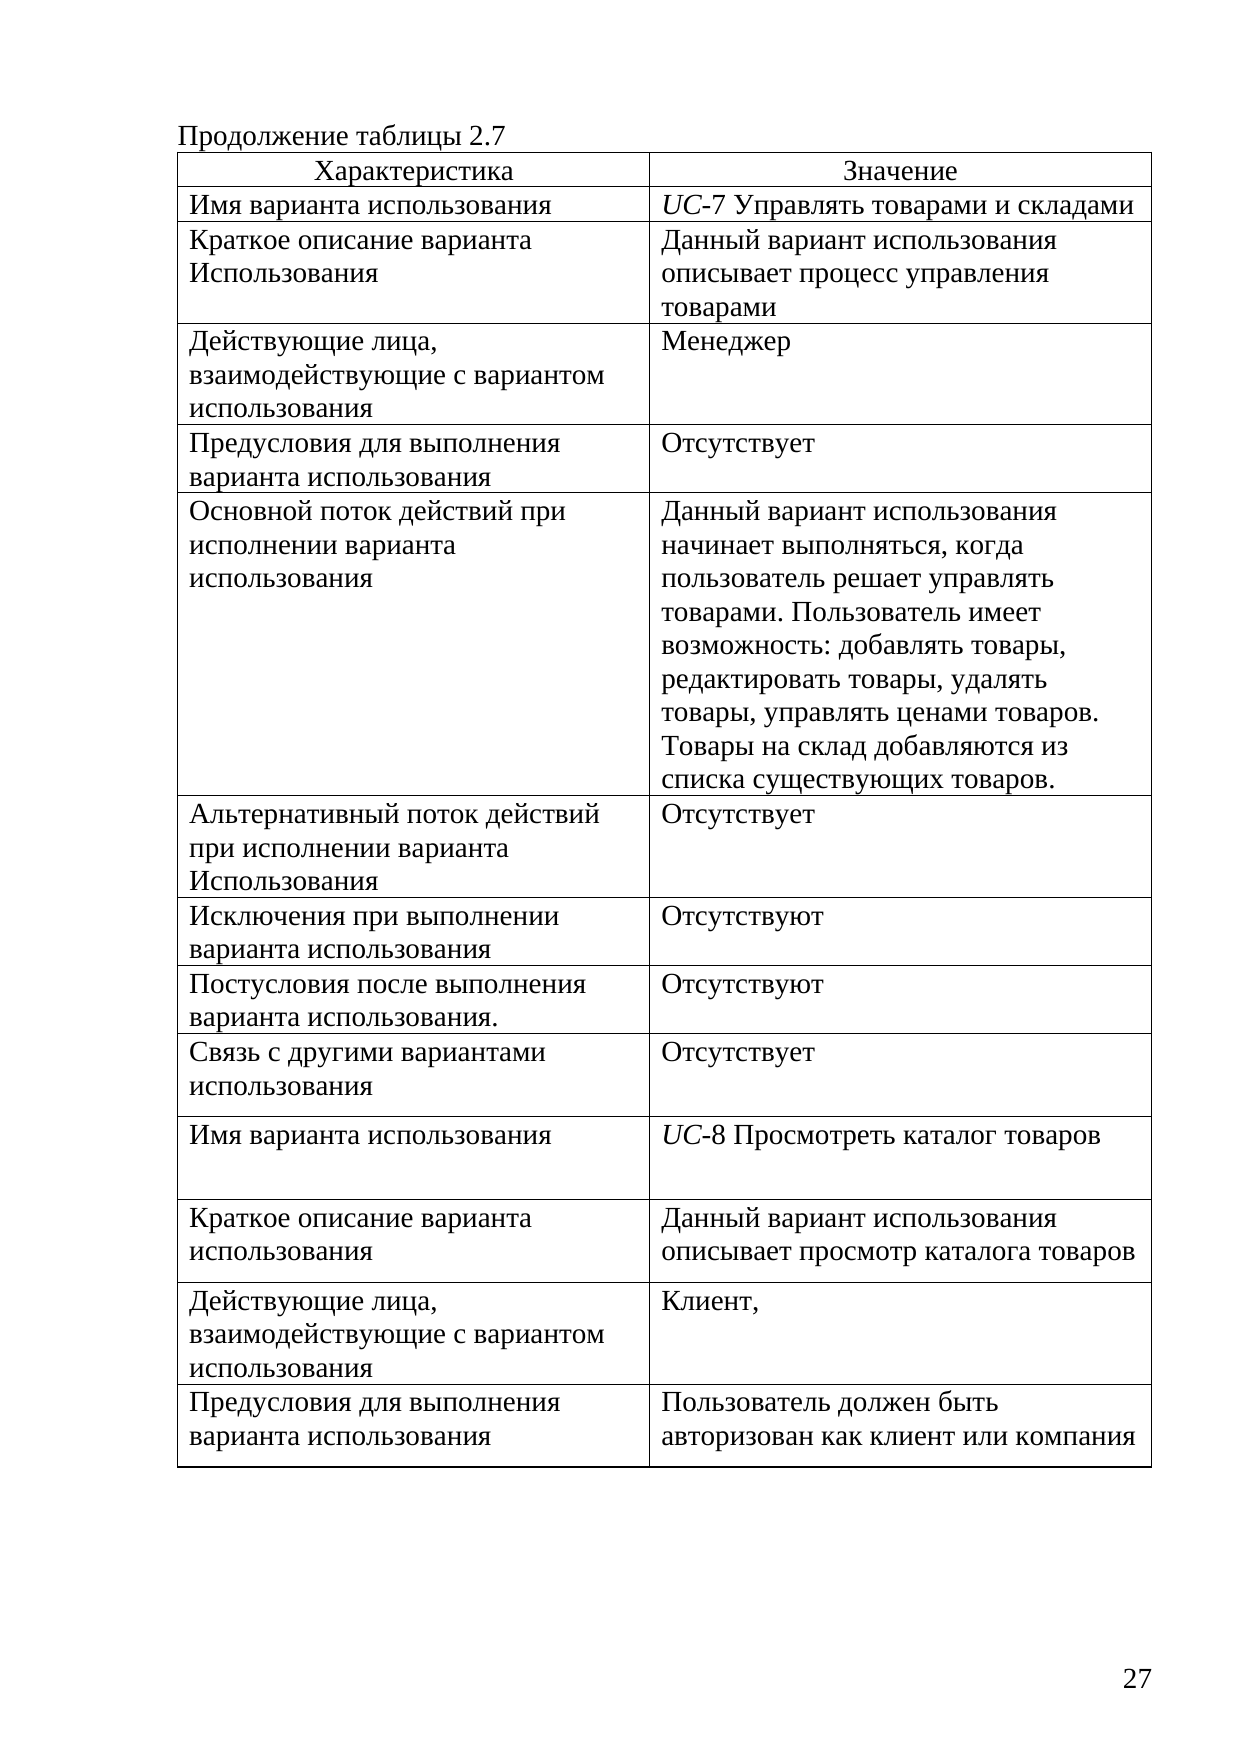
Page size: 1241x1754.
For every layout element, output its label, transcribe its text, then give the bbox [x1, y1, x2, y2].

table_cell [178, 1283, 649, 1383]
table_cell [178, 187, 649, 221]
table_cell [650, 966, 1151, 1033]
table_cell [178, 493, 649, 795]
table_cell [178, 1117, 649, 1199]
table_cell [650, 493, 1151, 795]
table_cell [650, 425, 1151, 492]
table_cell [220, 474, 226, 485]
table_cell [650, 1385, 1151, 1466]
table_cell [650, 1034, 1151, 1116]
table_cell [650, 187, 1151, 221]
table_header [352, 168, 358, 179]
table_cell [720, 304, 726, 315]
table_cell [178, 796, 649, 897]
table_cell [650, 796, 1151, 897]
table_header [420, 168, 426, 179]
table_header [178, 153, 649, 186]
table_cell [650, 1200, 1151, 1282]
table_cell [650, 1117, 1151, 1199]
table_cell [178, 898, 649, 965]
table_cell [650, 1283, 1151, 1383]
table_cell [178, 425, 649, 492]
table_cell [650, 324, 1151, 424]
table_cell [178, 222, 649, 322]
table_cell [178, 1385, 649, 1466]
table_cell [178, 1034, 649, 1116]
text Продолжение таблицы 2.7 [177, 118, 1152, 152]
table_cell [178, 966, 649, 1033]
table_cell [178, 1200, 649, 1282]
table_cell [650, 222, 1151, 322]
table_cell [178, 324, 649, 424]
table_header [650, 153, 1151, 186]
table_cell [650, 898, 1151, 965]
